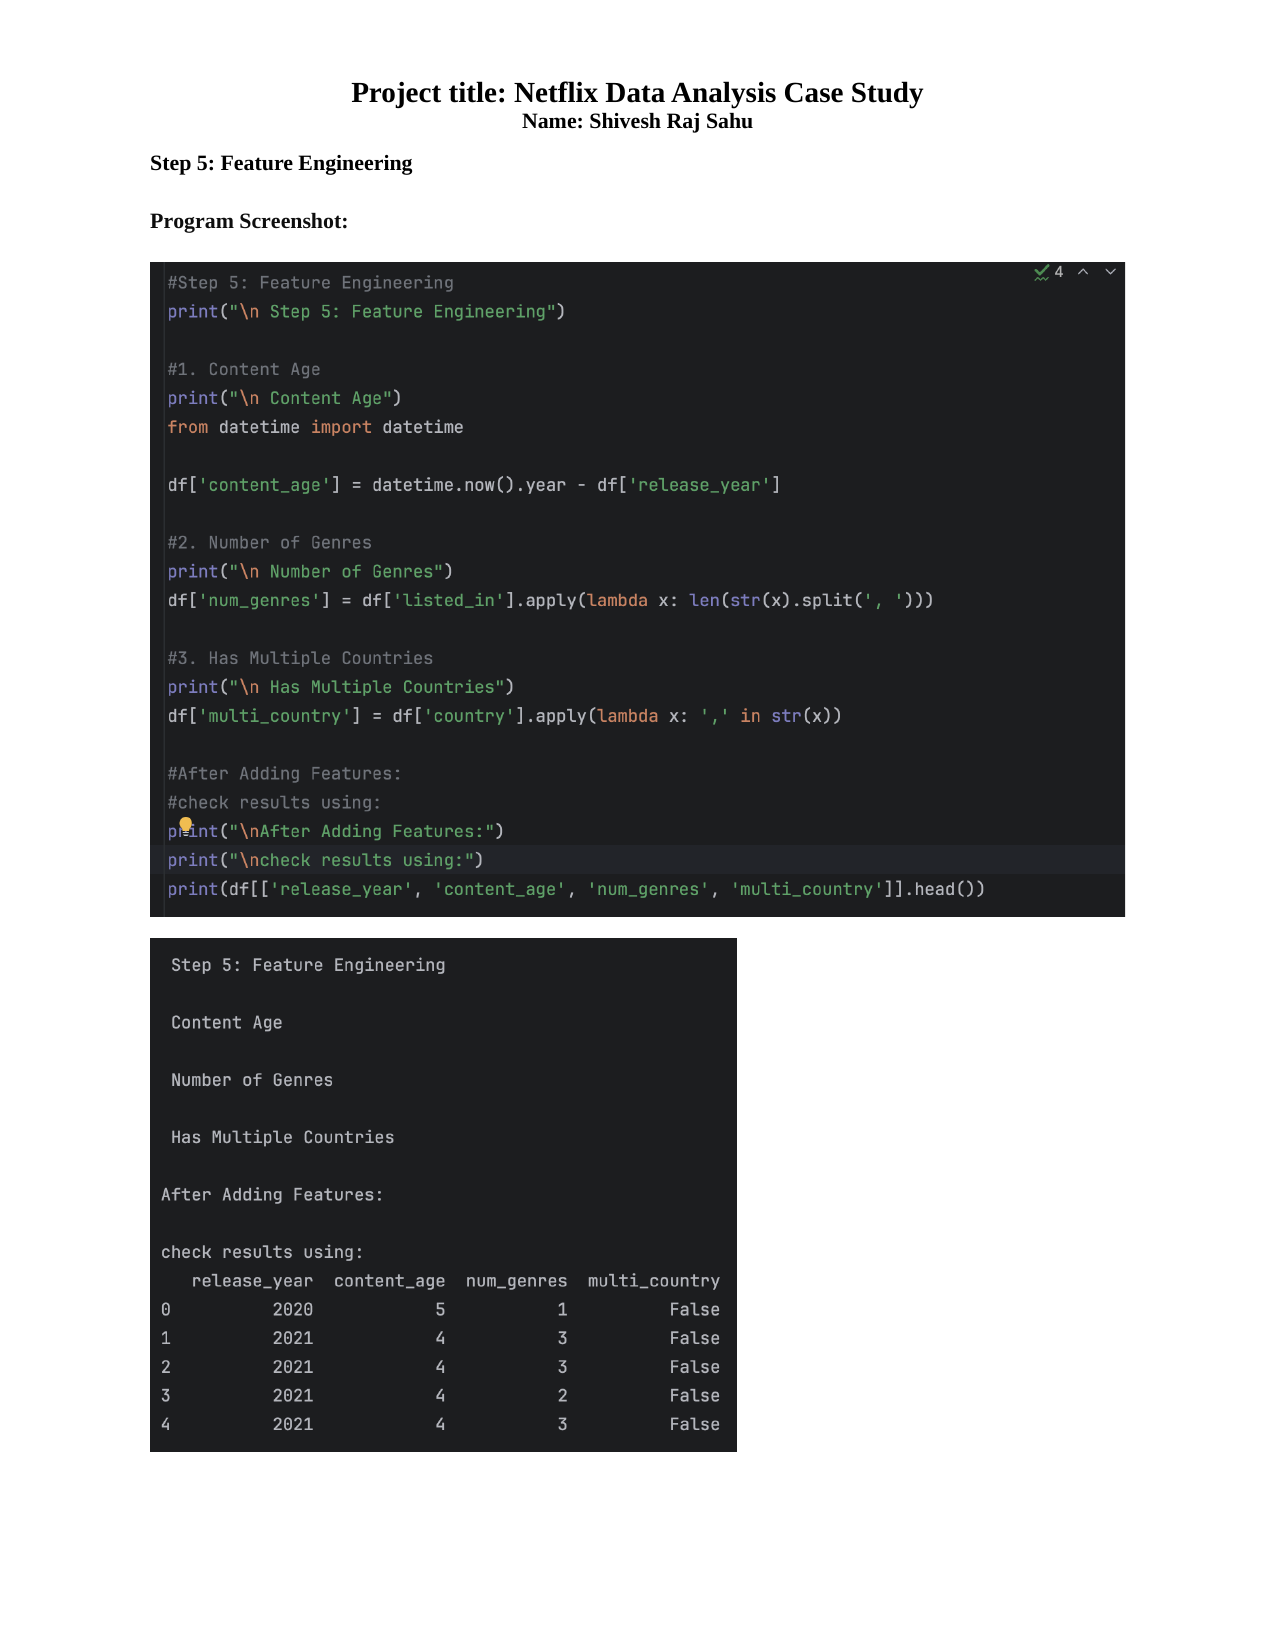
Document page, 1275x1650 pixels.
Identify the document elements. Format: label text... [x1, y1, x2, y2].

text Program Screenshot: [150, 208, 1125, 233]
picture [150, 938, 737, 1452]
picture [150, 262, 1125, 917]
text Step 5: Feature Engineering [150, 150, 1125, 175]
